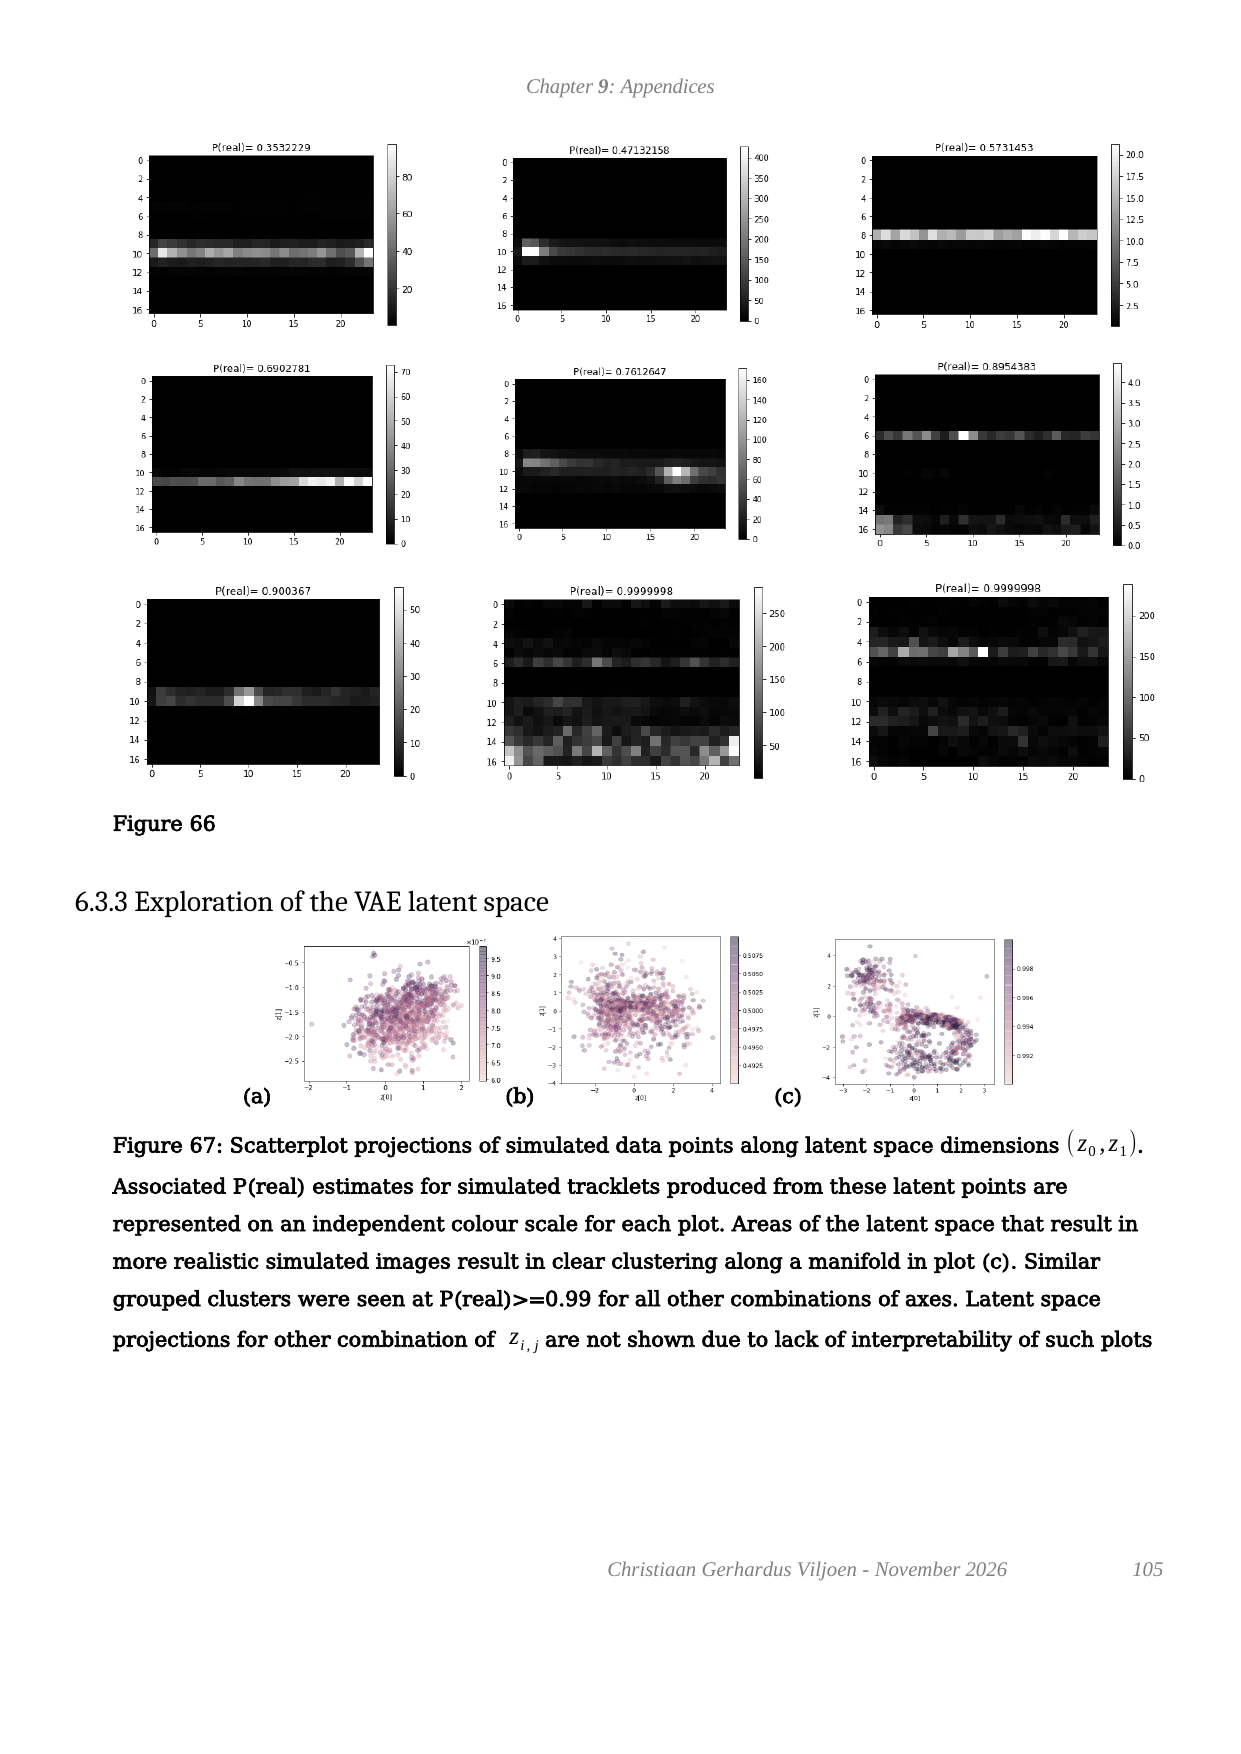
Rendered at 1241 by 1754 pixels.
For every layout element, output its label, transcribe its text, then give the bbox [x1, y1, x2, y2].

table_cell [75, 135, 432, 355]
table_cell [795, 355, 1165, 575]
table_cell [432, 355, 795, 575]
table_cell [432, 135, 795, 355]
table_cell [795, 575, 1165, 810]
picture [844, 575, 1160, 790]
picture [129, 356, 415, 554]
picture [123, 578, 426, 787]
table_cell [75, 355, 432, 575]
subtitle Exploration of the VAE latent space [75, 885, 1165, 919]
picture [849, 135, 1149, 335]
picture [535, 931, 767, 1104]
picture [809, 935, 1037, 1104]
table_cell [795, 135, 1165, 355]
picture [491, 139, 774, 331]
table_cell [432, 575, 795, 810]
picture [127, 135, 418, 334]
picture [271, 933, 505, 1104]
picture [852, 354, 1146, 556]
picture [480, 578, 791, 787]
picture [493, 360, 772, 549]
table_cell [75, 575, 432, 810]
